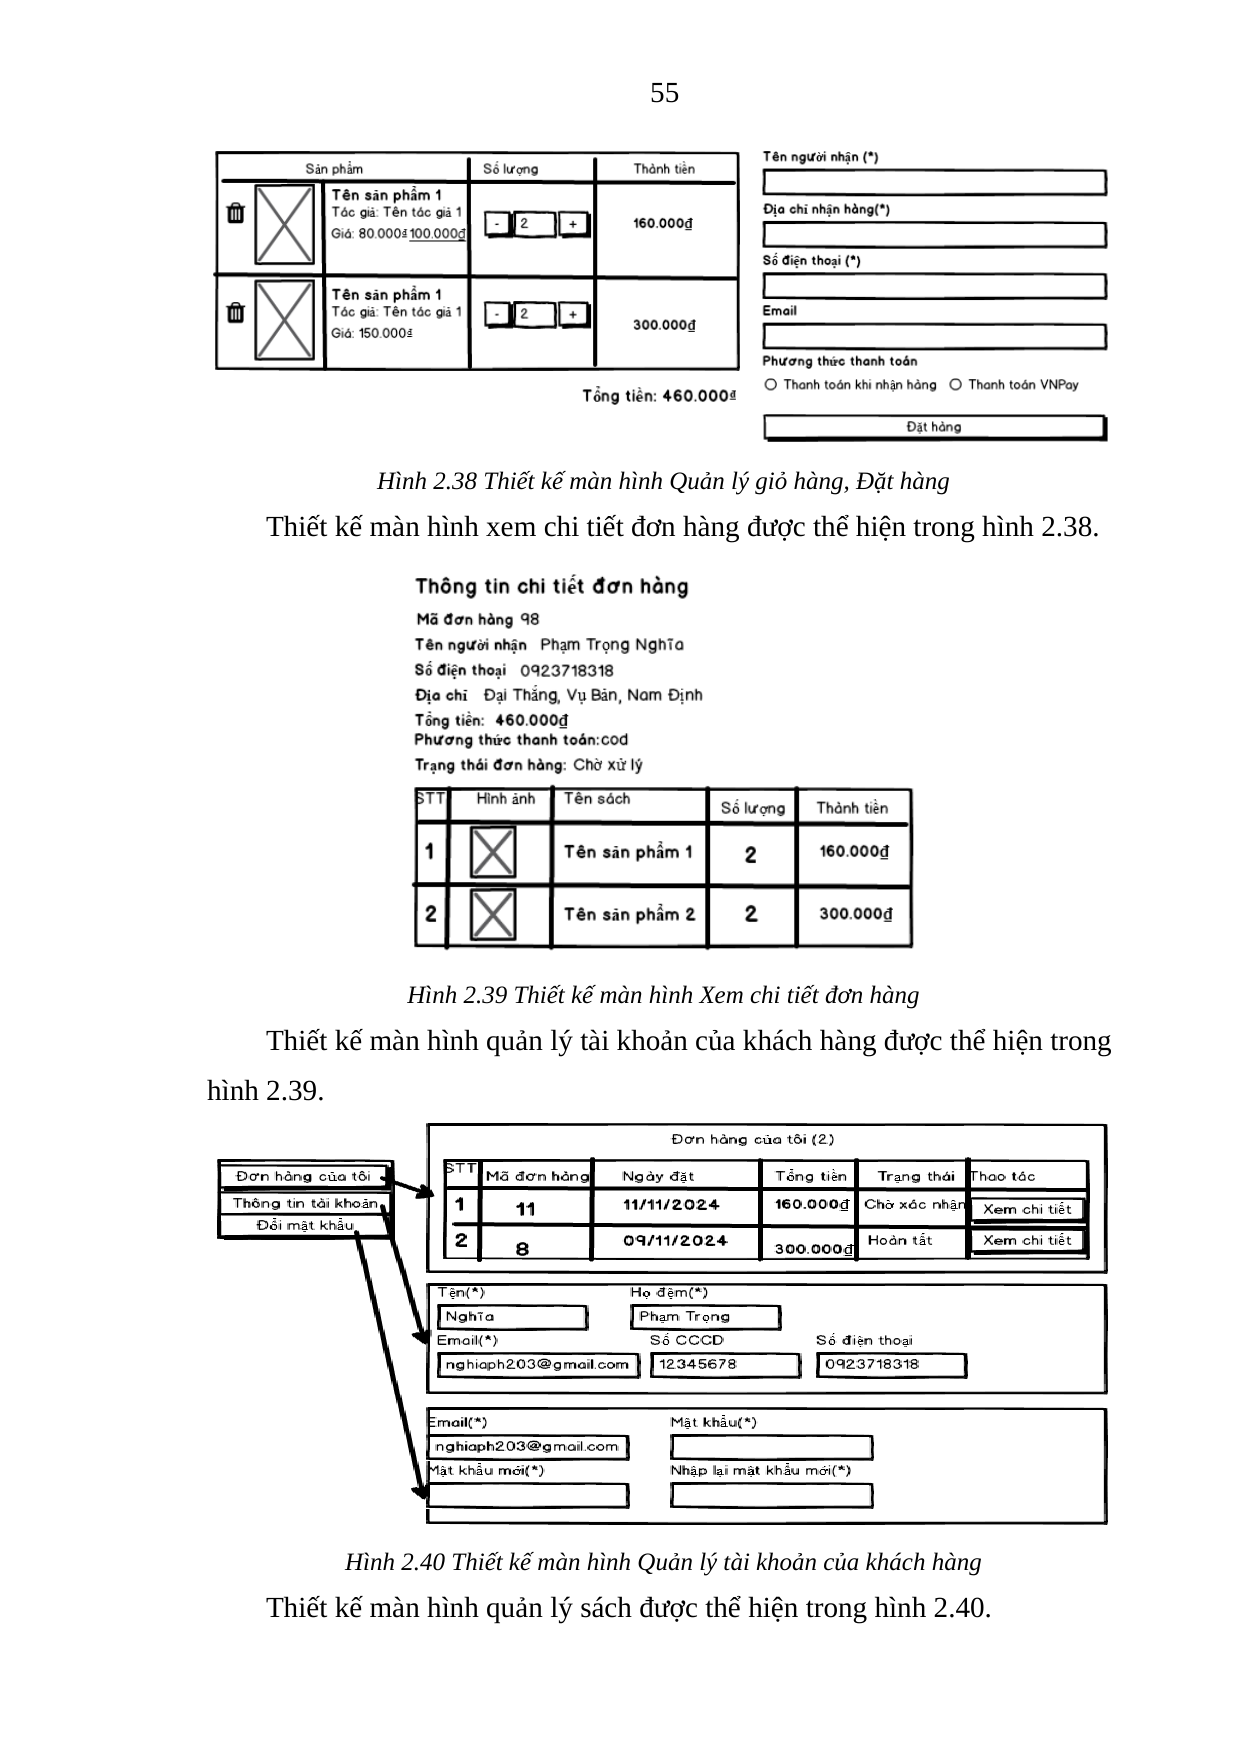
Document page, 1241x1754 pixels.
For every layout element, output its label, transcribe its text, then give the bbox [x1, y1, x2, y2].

picture [206, 147, 1123, 449]
text Thiết kế màn hình quản lý tài khoản của khách hàng được thể hiện trong hình 2.39. [207, 1023, 1122, 1107]
text Thiết kế màn hình quản lý sách được thể hiện trong hình 2.40. [207, 1590, 1122, 1623]
picture [394, 559, 935, 964]
picture [206, 1123, 1123, 1530]
text Thiết kế màn hình xem chi tiết đơn hàng được thể hiện trong hình 2.38. [207, 509, 1122, 542]
